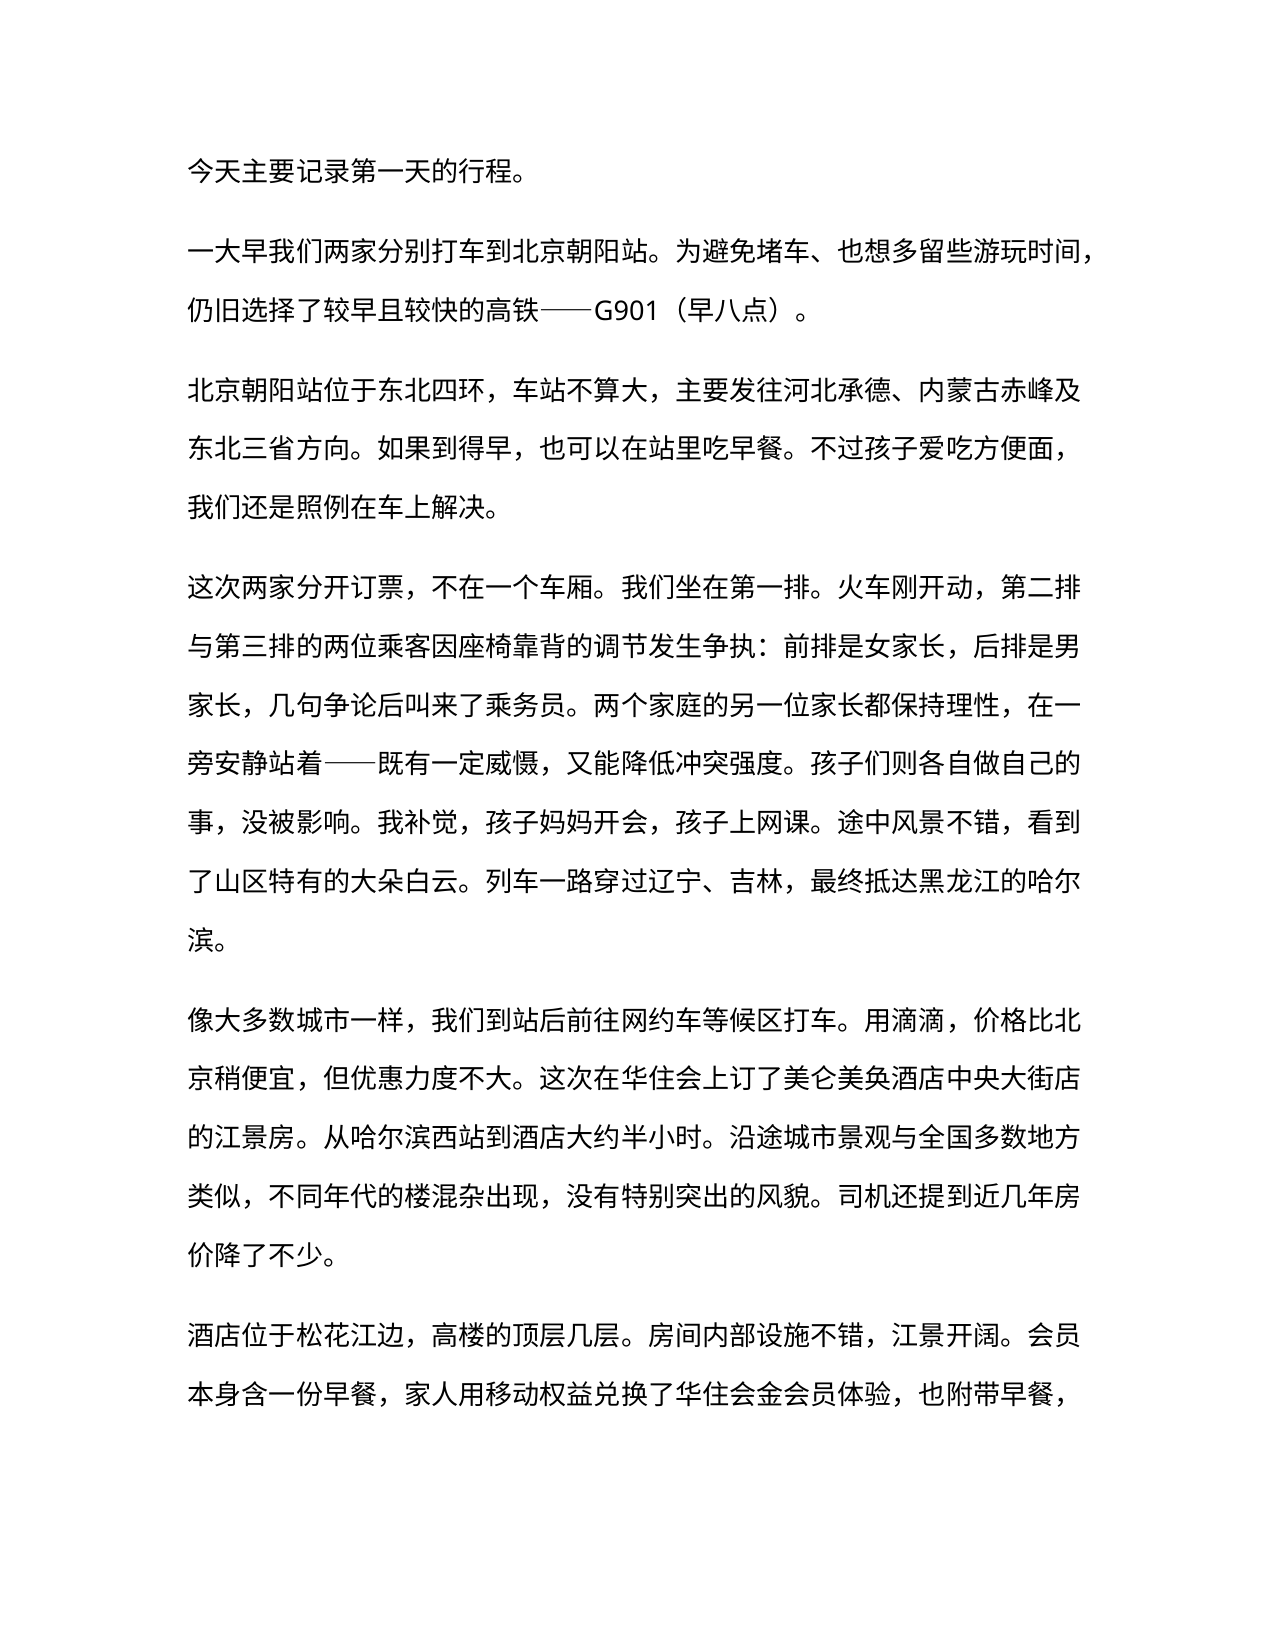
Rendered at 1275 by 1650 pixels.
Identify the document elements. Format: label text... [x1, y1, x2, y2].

text 这次两家分开订票，不在一个车厢。我们坐在第一排。火车刚开动，第二排与第三排的两位乘客因座椅靠背的调节发生争执：前排是女家长，后排是男家长，几句争论后叫来了乘务员。两个家庭的另一位家长都保持理性，在一旁安静站着——既有一定威慑，又能降低冲突强度。孩子们则各自做自己的事，没被影响。我补觉，孩子妈妈开会，孩子上网课。途中风景不错，看到了山区特有的大朵白云。列车一路穿过辽宁、吉林，最终抵达黑龙江的哈尔滨。 [187, 566, 1087, 958]
text 一大早我们两家分别打车到北京朝阳站。为避免堵车、也想多留些游玩时间，仍旧选择了较早且较快的高铁——G901（早八点）。 [187, 230, 1087, 328]
text 今天主要记录第一天的行程。 [187, 150, 1087, 189]
text 北京朝阳站位于东北四环，车站不算大，主要发往河北承德、内蒙古赤峰及东北三省方向。如果到得早，也可以在站里吃早餐。不过孩子爱吃方便面，我们还是照例在车上解决。 [187, 368, 1087, 525]
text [187, 1314, 1087, 1412]
text 像大多数城市一样，我们到站后前往网约车等候区打车。用滴滴，价格比北京稍便宜，但优惠力度不大。这次在华住会上订了美仑美奂酒店中央大街店的江景房。从哈尔滨西站到酒店大约半小时。沿途城市景观与全国多数地方类似，不同年代的楼混杂出现，没有特别突出的风貌。司机还提到近几年房价降了不少。 [187, 999, 1087, 1273]
